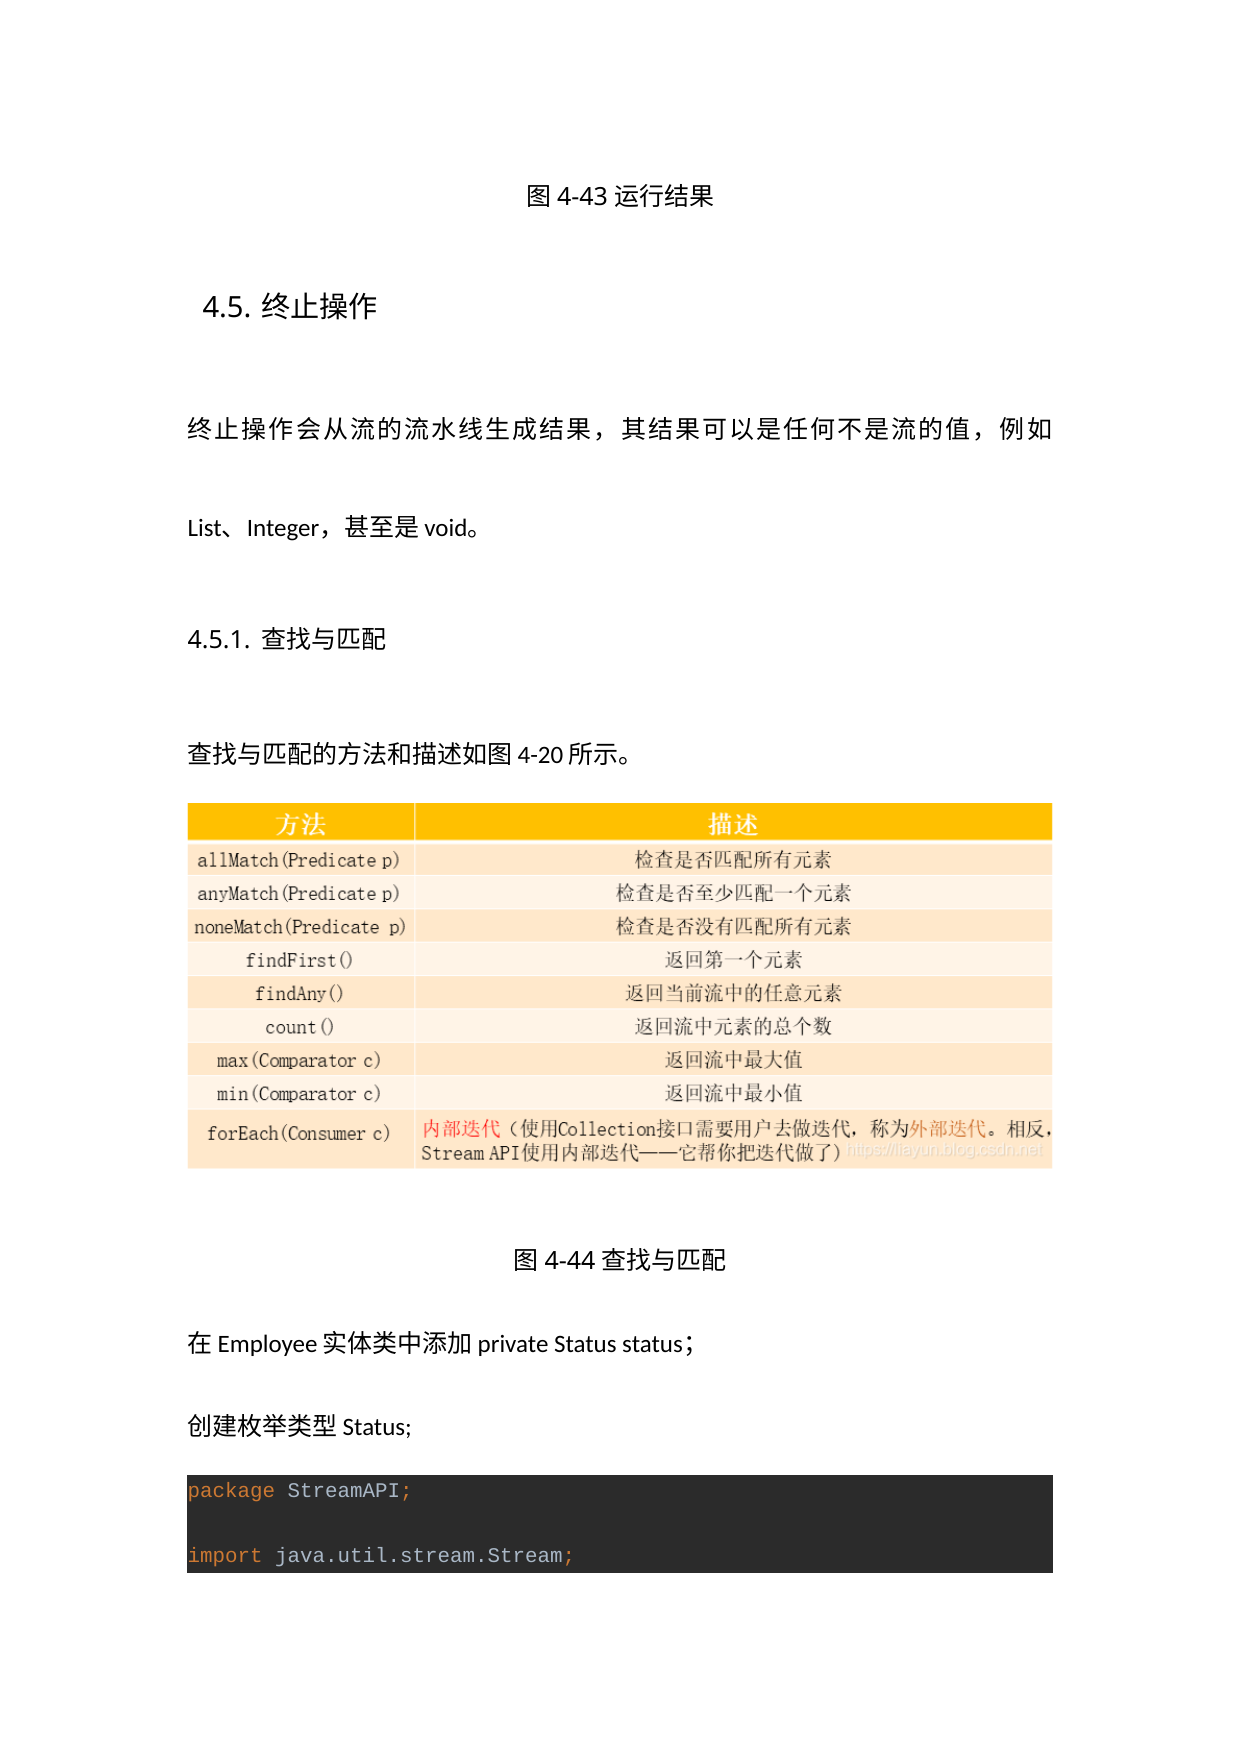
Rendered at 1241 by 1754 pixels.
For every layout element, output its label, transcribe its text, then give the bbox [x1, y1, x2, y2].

picture [187, 803, 1053, 1169]
text 查找与匹配的方法和描述如图4-20所示。 [187, 720, 1053, 785]
subtitle 终止操作 [202, 272, 1053, 337]
subtitle 查找与匹配 [187, 605, 1053, 670]
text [187, 1475, 1053, 1573]
text 在Employee实体类中添加private Status status； [187, 1309, 1053, 1374]
text 创建枚举类型Status; [187, 1392, 1053, 1457]
text 终止操作会从流的流水线生成结果，其结果可以是任何不是流的值，例如List、Integer，甚至是void。 [187, 395, 1053, 558]
